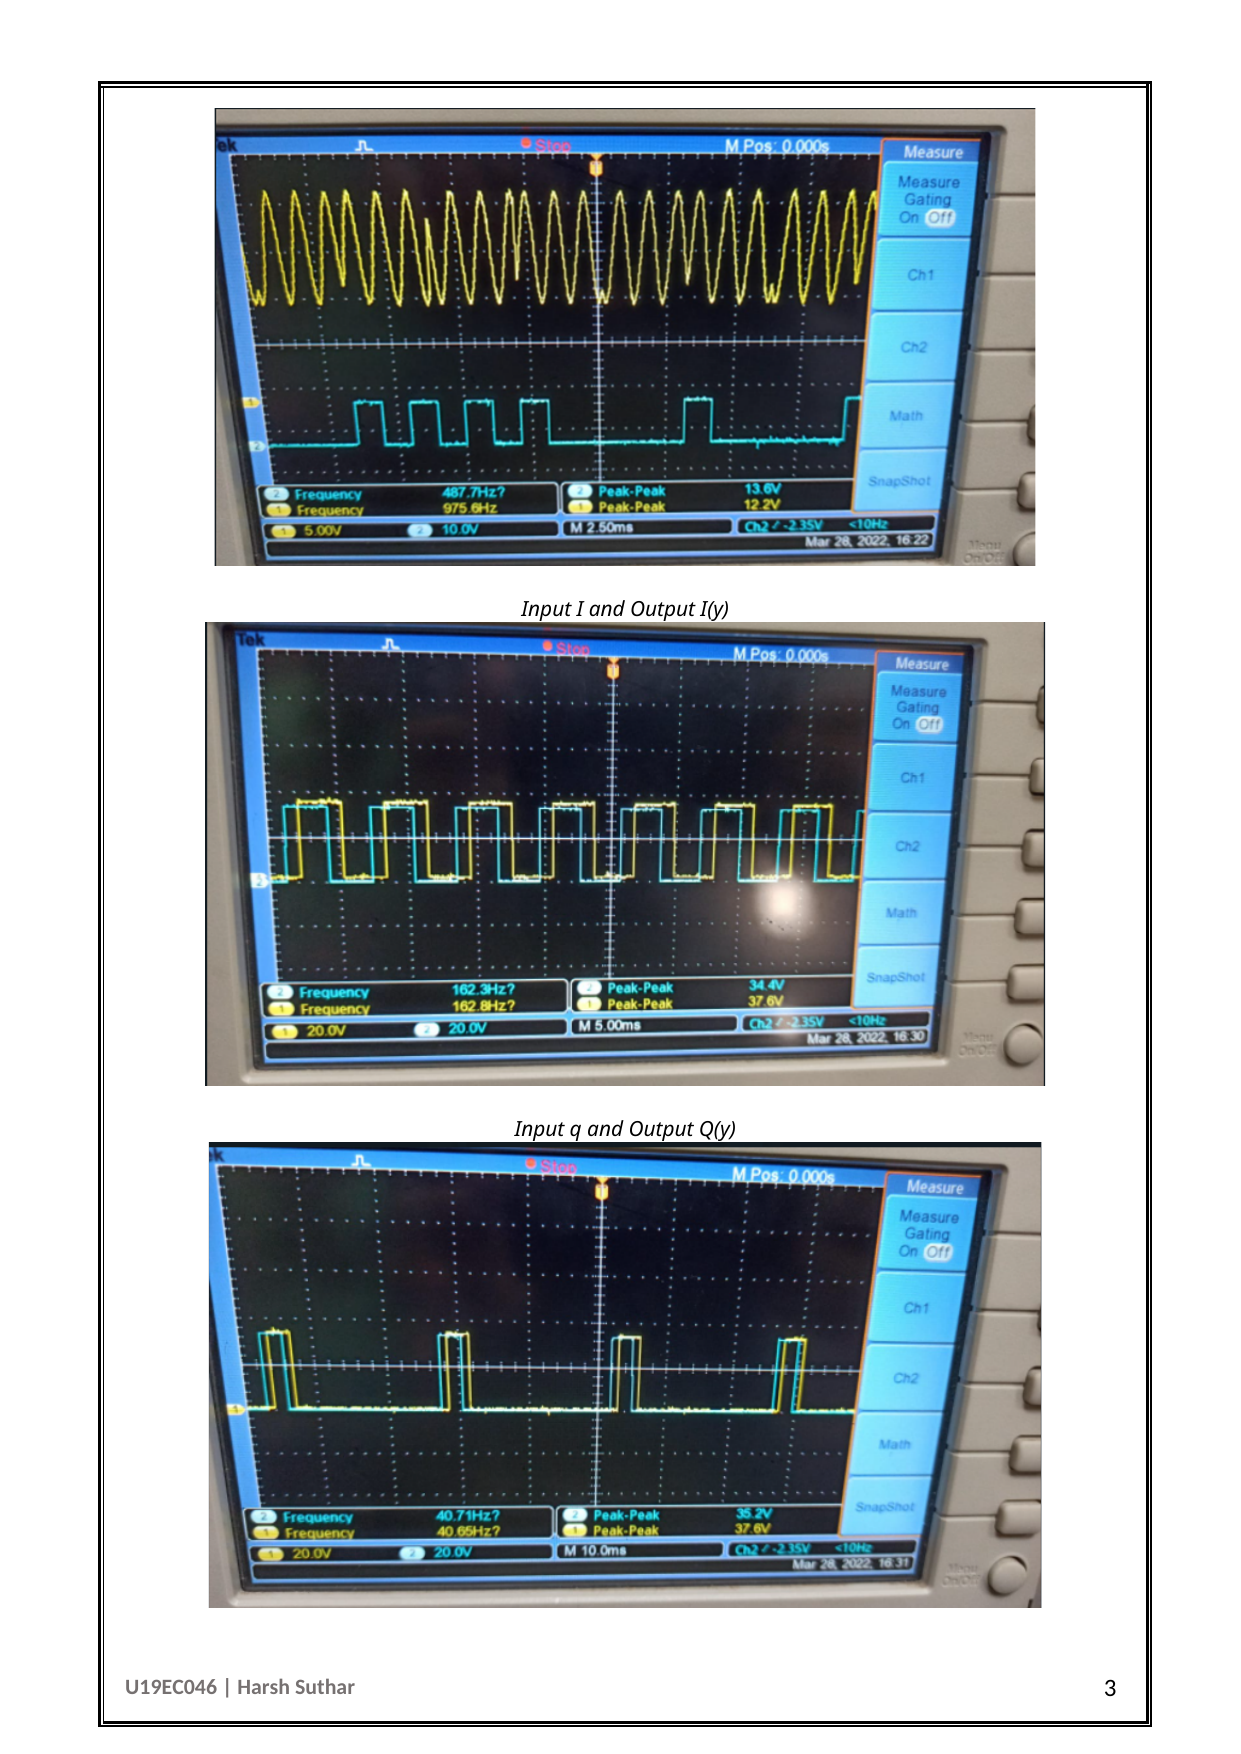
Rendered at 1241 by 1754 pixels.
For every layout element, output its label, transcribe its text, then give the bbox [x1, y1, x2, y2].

text Input I and Output I(y) [167, 594, 1083, 622]
picture [205, 622, 1046, 1086]
text Input q and Output Q(y) [167, 1114, 1083, 1142]
picture [214, 108, 1036, 566]
picture [208, 1142, 1042, 1608]
